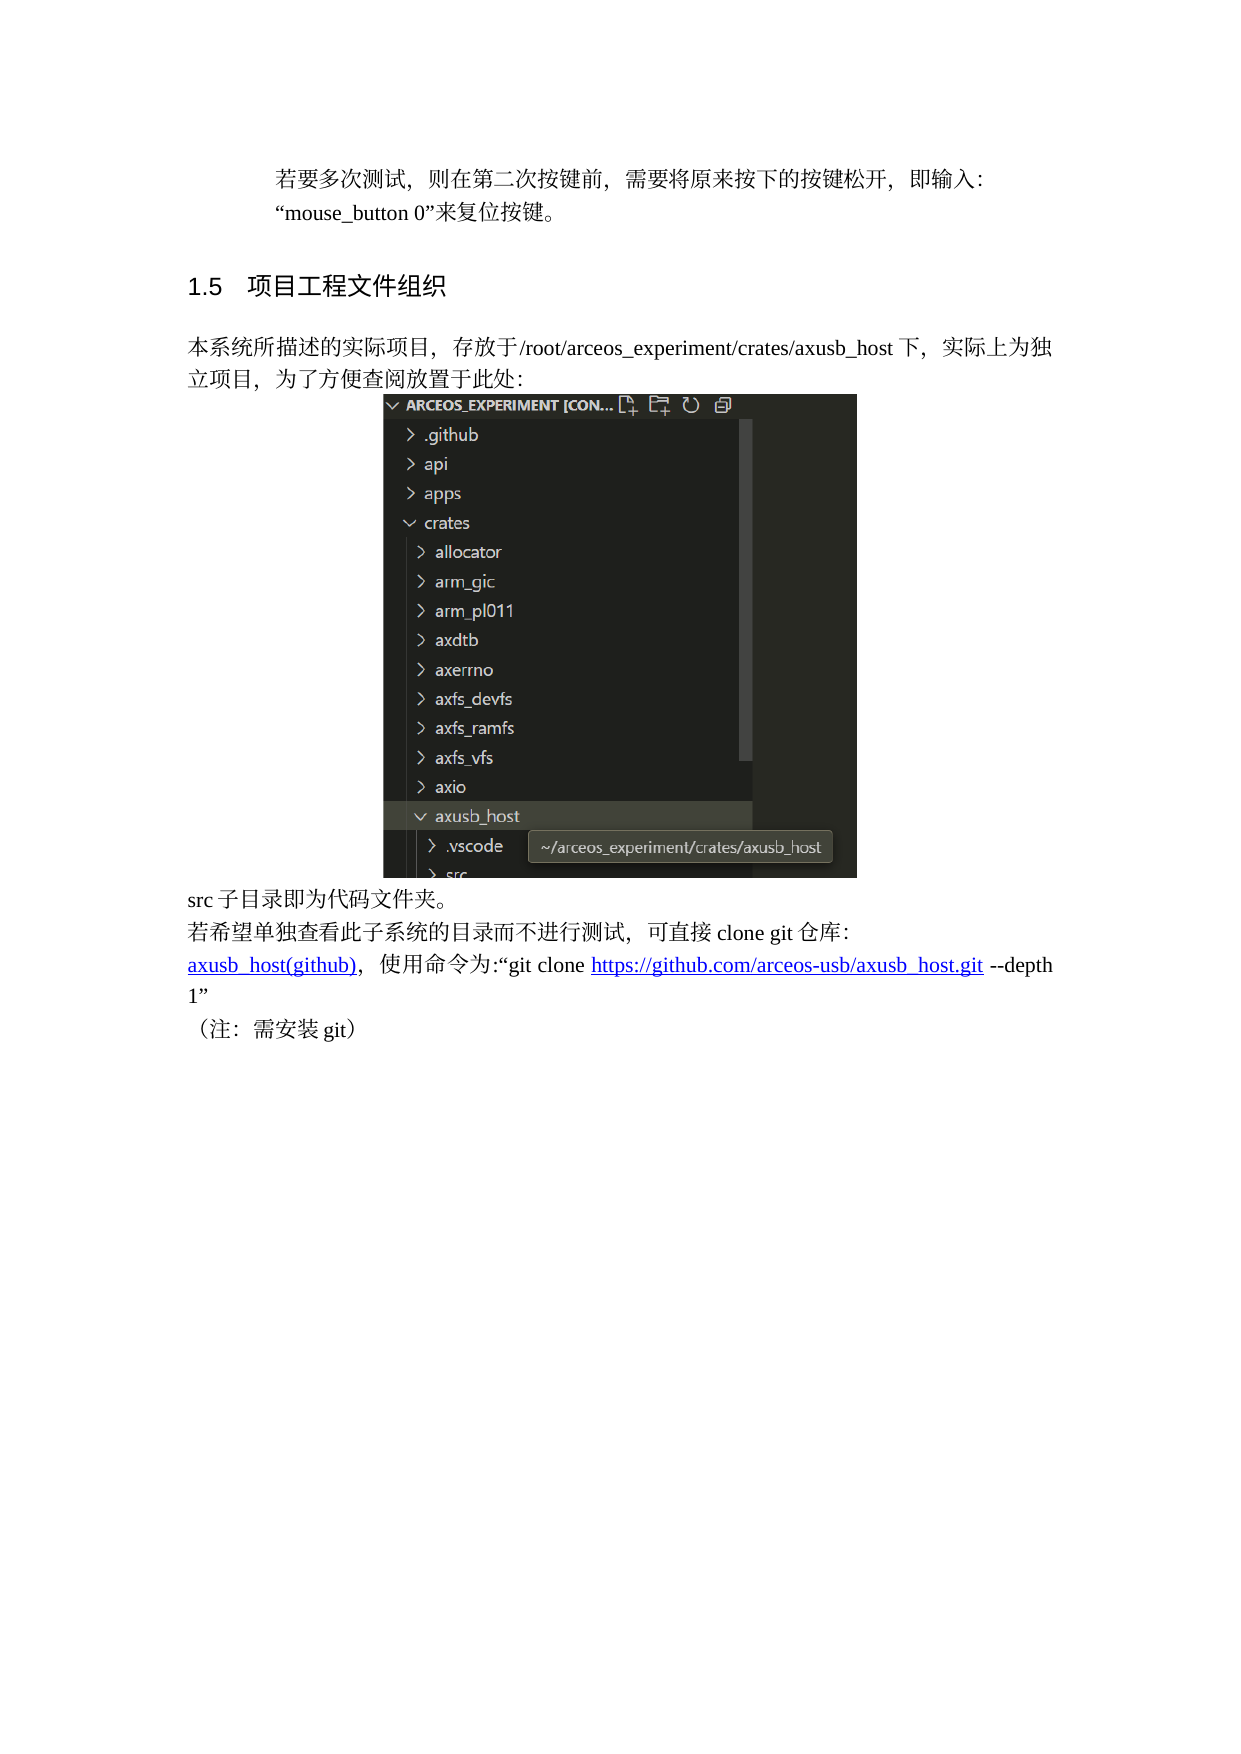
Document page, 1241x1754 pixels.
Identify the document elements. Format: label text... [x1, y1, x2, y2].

text src子目录即为代码文件夹。 [187, 882, 1053, 914]
text （注：需安装git） [187, 1012, 1053, 1044]
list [275, 162, 1053, 194]
picture [383, 394, 857, 878]
list “mouse_button 0”来复位按键。 [275, 194, 1053, 227]
text 若希望单独查看此子系统的目录而不进行测试，可直接clone git仓库： axusb_host(github)，使用命令为:“git clone https://github.com/arceos-usb/axusb_host.git --depth 1” [187, 914, 1053, 1012]
subtitle 项目工程文件组织 [187, 252, 1053, 317]
text 本系统所描述的实际项目，存放于/root/arceos_experiment/crates/axusb_host下，实际上为独立项目，为了方便查阅放置于此处： [187, 329, 1053, 394]
